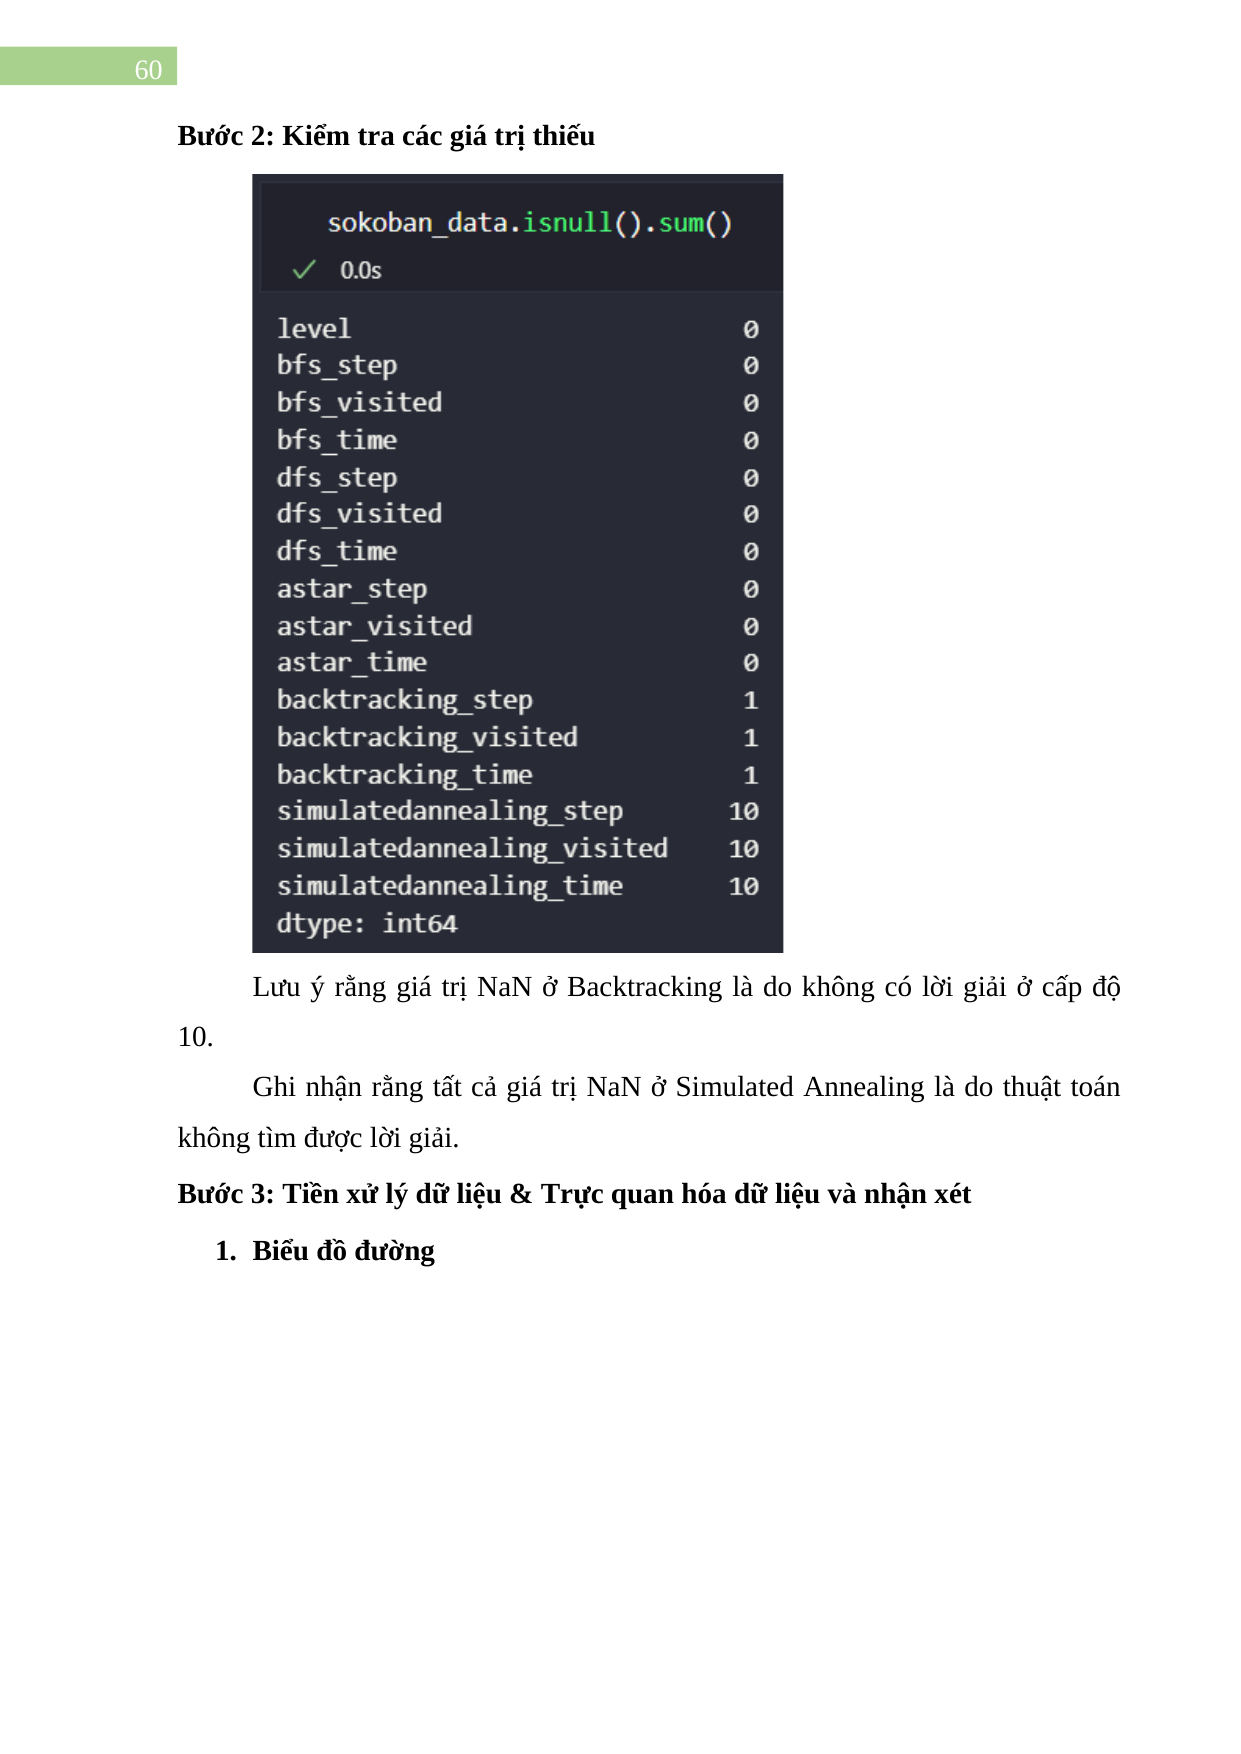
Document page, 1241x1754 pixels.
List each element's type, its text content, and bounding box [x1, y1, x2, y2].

text Bước 3: Tiền xử lý dữ liệu & Trực quan hóa dữ liệu và nhận xét [177, 1176, 1122, 1210]
text Bước 2: Kiểm tra các giá trị thiếu [177, 118, 1122, 152]
picture [252, 174, 784, 953]
text Lưu ý rằng giá trị NaN ở Backtracking là do không có lời giải ở cấp độ 10. [177, 969, 1122, 1053]
text Ghi nhận rằng tất cả giá trị NaN ở Simulated Annealing là do thuật toán không tìm được lời giải. [177, 1069, 1122, 1153]
list Biểu đồ đường [215, 1233, 1122, 1266]
